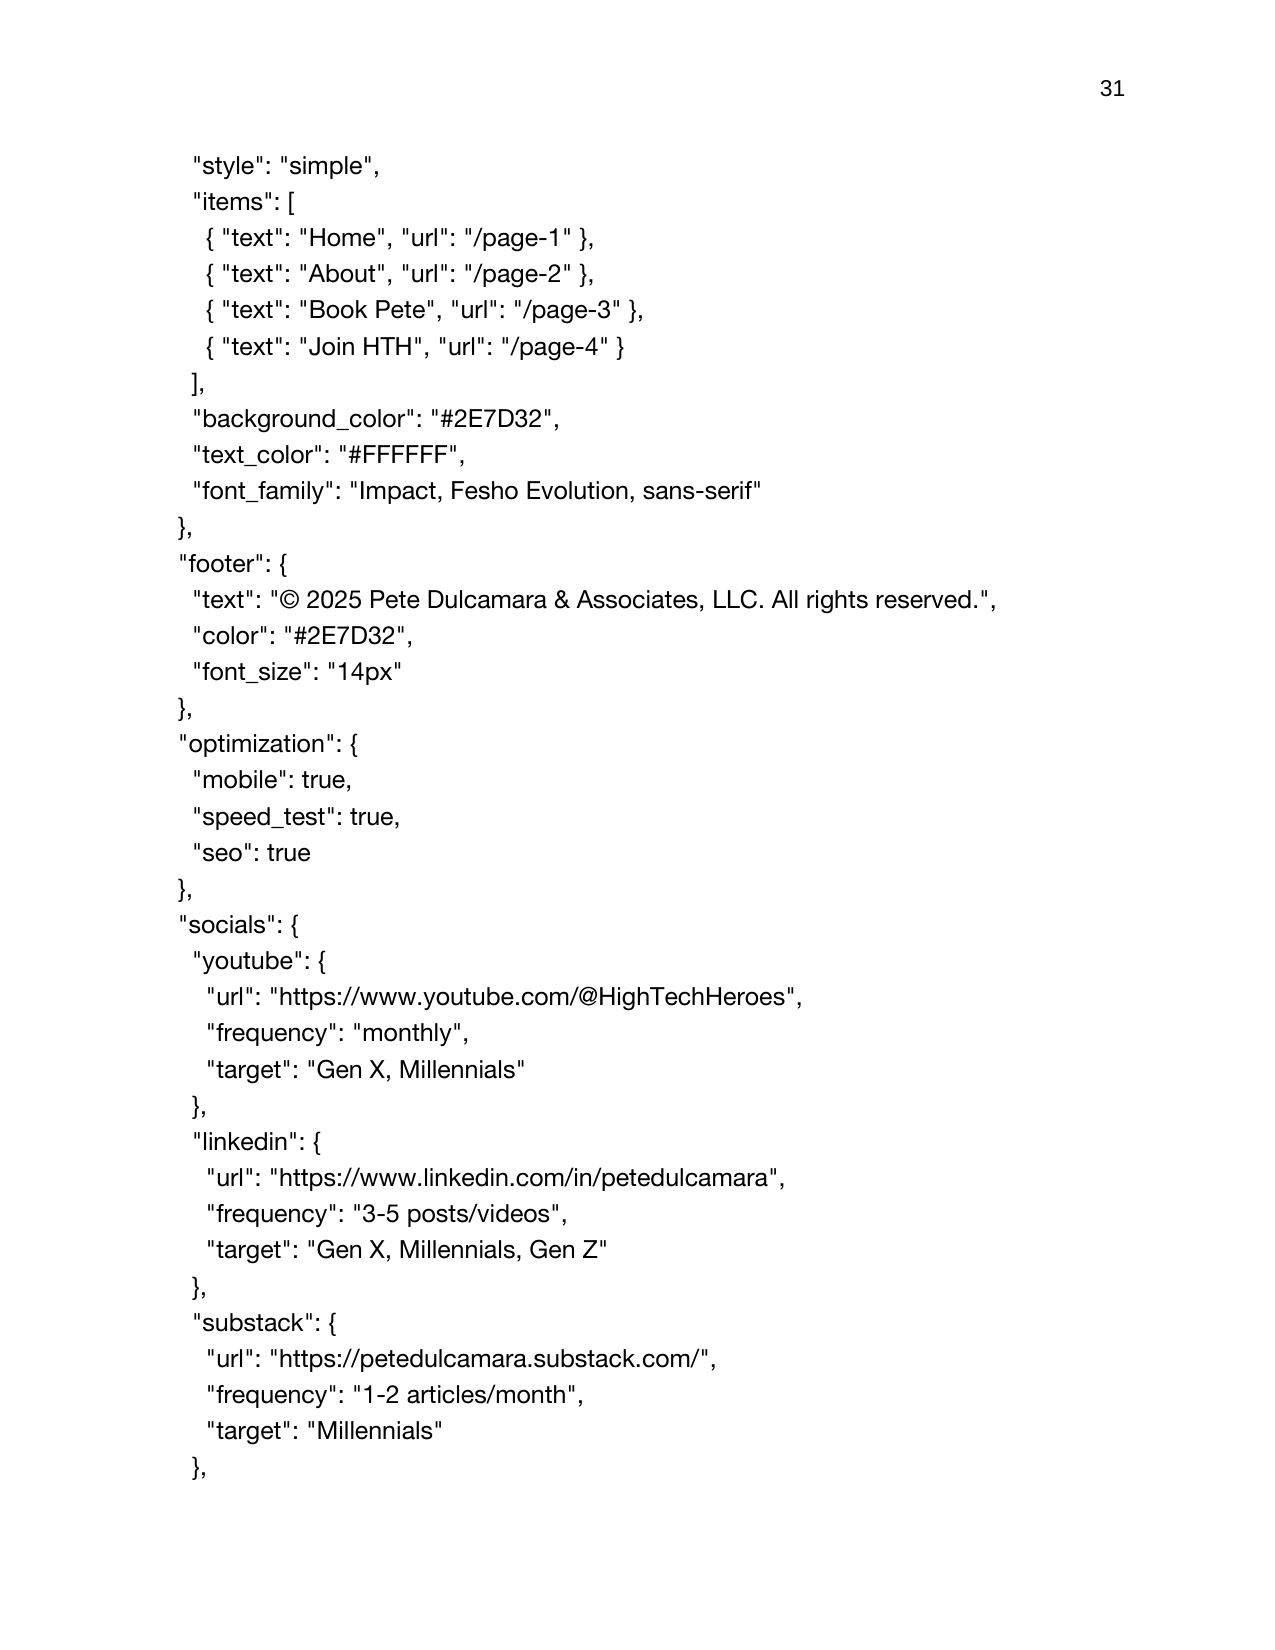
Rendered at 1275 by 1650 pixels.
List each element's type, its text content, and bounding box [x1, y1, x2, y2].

text "text_color": "#FFFFFF", [150, 439, 1125, 471]
text "text": "© 2025 Pete Dulcamara & Associates, LLC. All rights reserved.", [150, 584, 1125, 615]
text "target": "Millennials" [150, 1415, 1125, 1447]
text "optimization": { [150, 728, 1125, 760]
text "font_size": "14px" [150, 656, 1125, 687]
text }, [150, 1090, 1125, 1121]
text }, [150, 511, 1125, 543]
text "font_family": "Impact, Fesho Evolution, sans-serif" [150, 475, 1125, 507]
text "socials": { [150, 909, 1125, 941]
text "url": "https://www.youtube.com/@HighTechHeroes", [150, 981, 1125, 1013]
text "frequency": "3-5 posts/videos", [150, 1198, 1125, 1230]
text "style": "simple", [150, 150, 1125, 181]
text { "text": "Join HTH", "url": "/page-4" } [150, 331, 1125, 362]
text "items": [ [150, 186, 1125, 218]
text "target": "Gen X, Millennials, Gen Z" [150, 1234, 1125, 1266]
text "speed_test": true, [150, 801, 1125, 832]
text }, [150, 1451, 1125, 1483]
text { "text": "Home", "url": "/page-1" }, [150, 222, 1125, 254]
text "linkedin": { [150, 1126, 1125, 1157]
text "color": "#2E7D32", [150, 620, 1125, 651]
text "footer": { [150, 548, 1125, 579]
text "url": "https://www.linkedin.com/in/petedulcamara", [150, 1162, 1125, 1193]
text { "text": "About", "url": "/page-2" }, [150, 258, 1125, 290]
text { "text": "Book Pete", "url": "/page-3" }, [150, 294, 1125, 326]
text }, [150, 692, 1125, 724]
text "target": "Gen X, Millennials" [150, 1054, 1125, 1085]
text }, [150, 873, 1125, 904]
text "frequency": "monthly", [150, 1017, 1125, 1049]
text "substack": { [150, 1307, 1125, 1338]
text "youtube": { [150, 945, 1125, 977]
text "url": "https://petedulcamara.substack.com/", [150, 1343, 1125, 1374]
text }, [150, 1271, 1125, 1302]
text "seo": true [150, 837, 1125, 868]
text "mobile": true, [150, 764, 1125, 796]
text "background_color": "#2E7D32", [150, 403, 1125, 434]
text "frequency": "1-2 articles/month", [150, 1379, 1125, 1410]
text ], [150, 367, 1125, 398]
